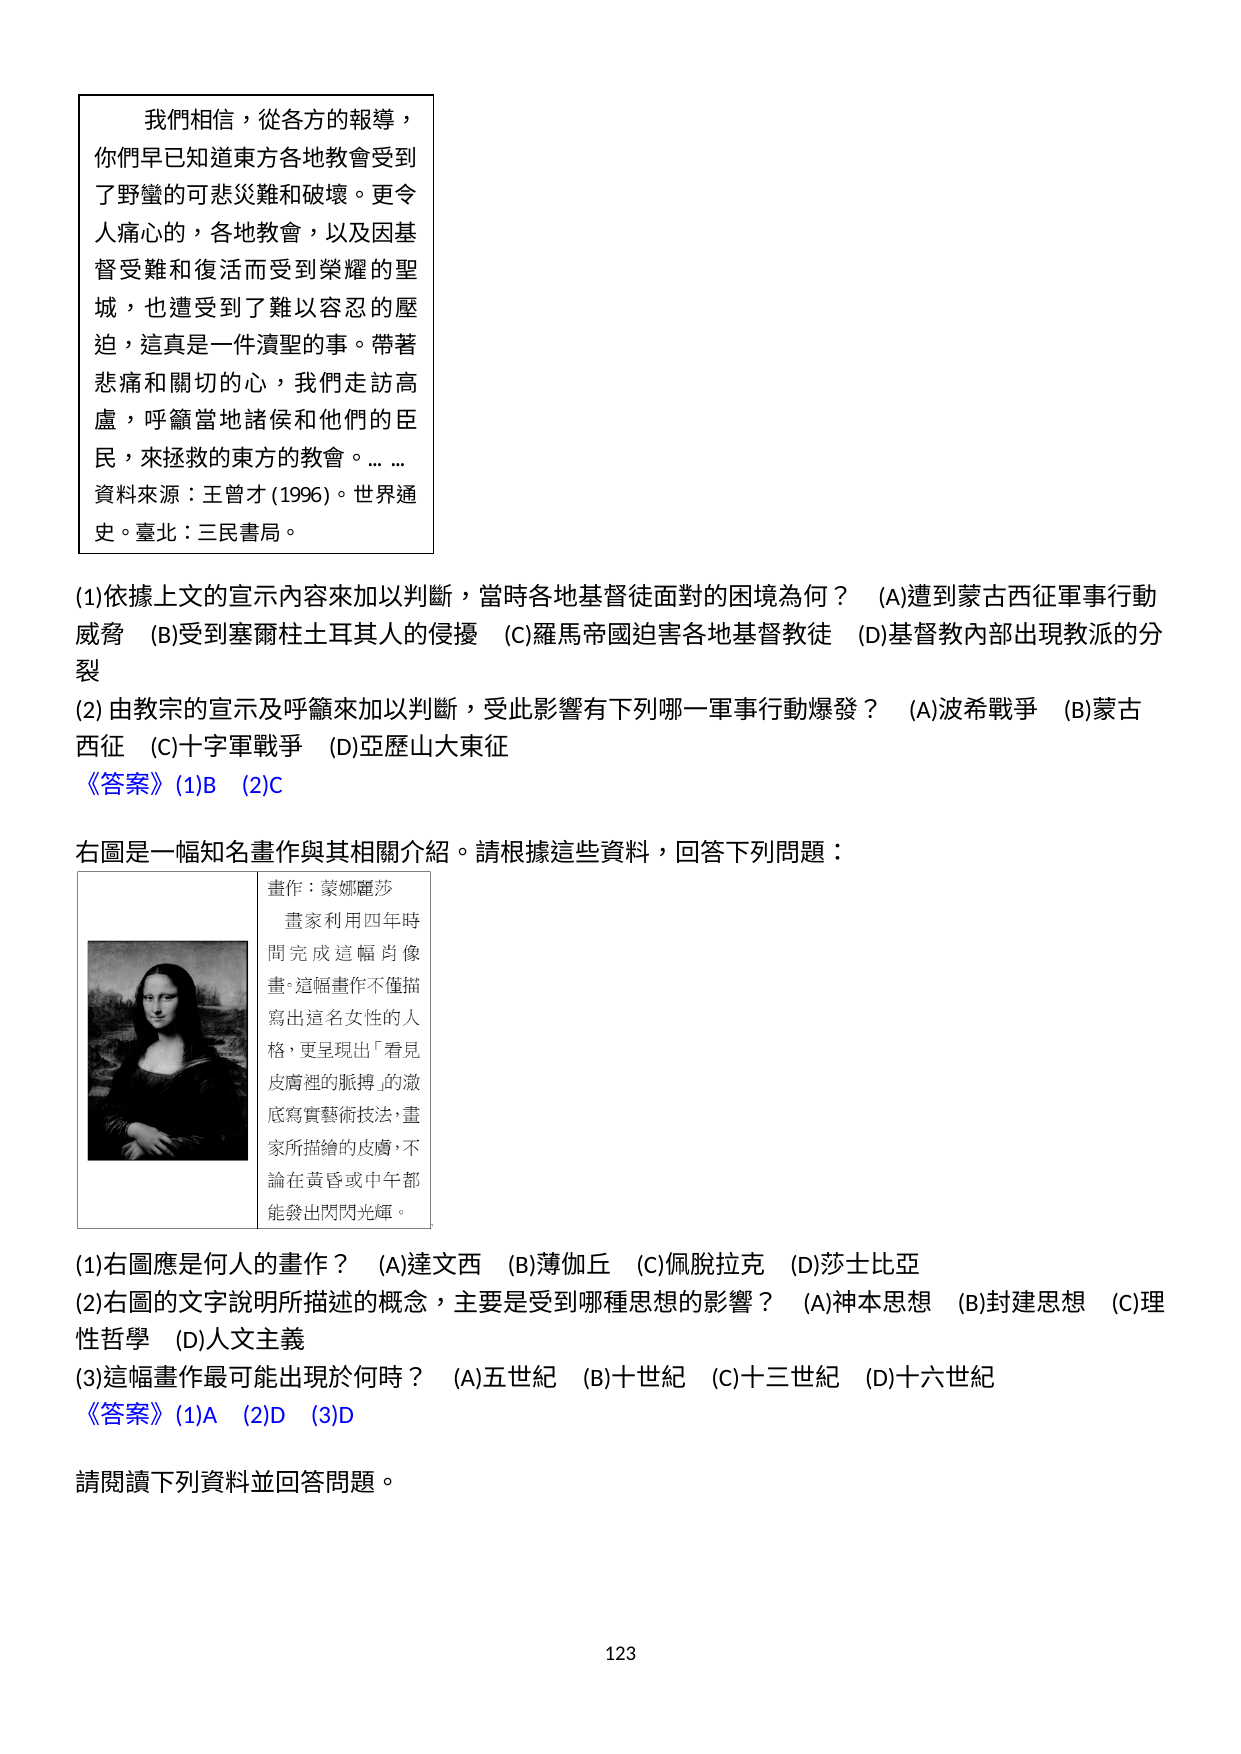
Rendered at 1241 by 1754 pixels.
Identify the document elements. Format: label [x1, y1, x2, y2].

picture [75, 869, 433, 1231]
